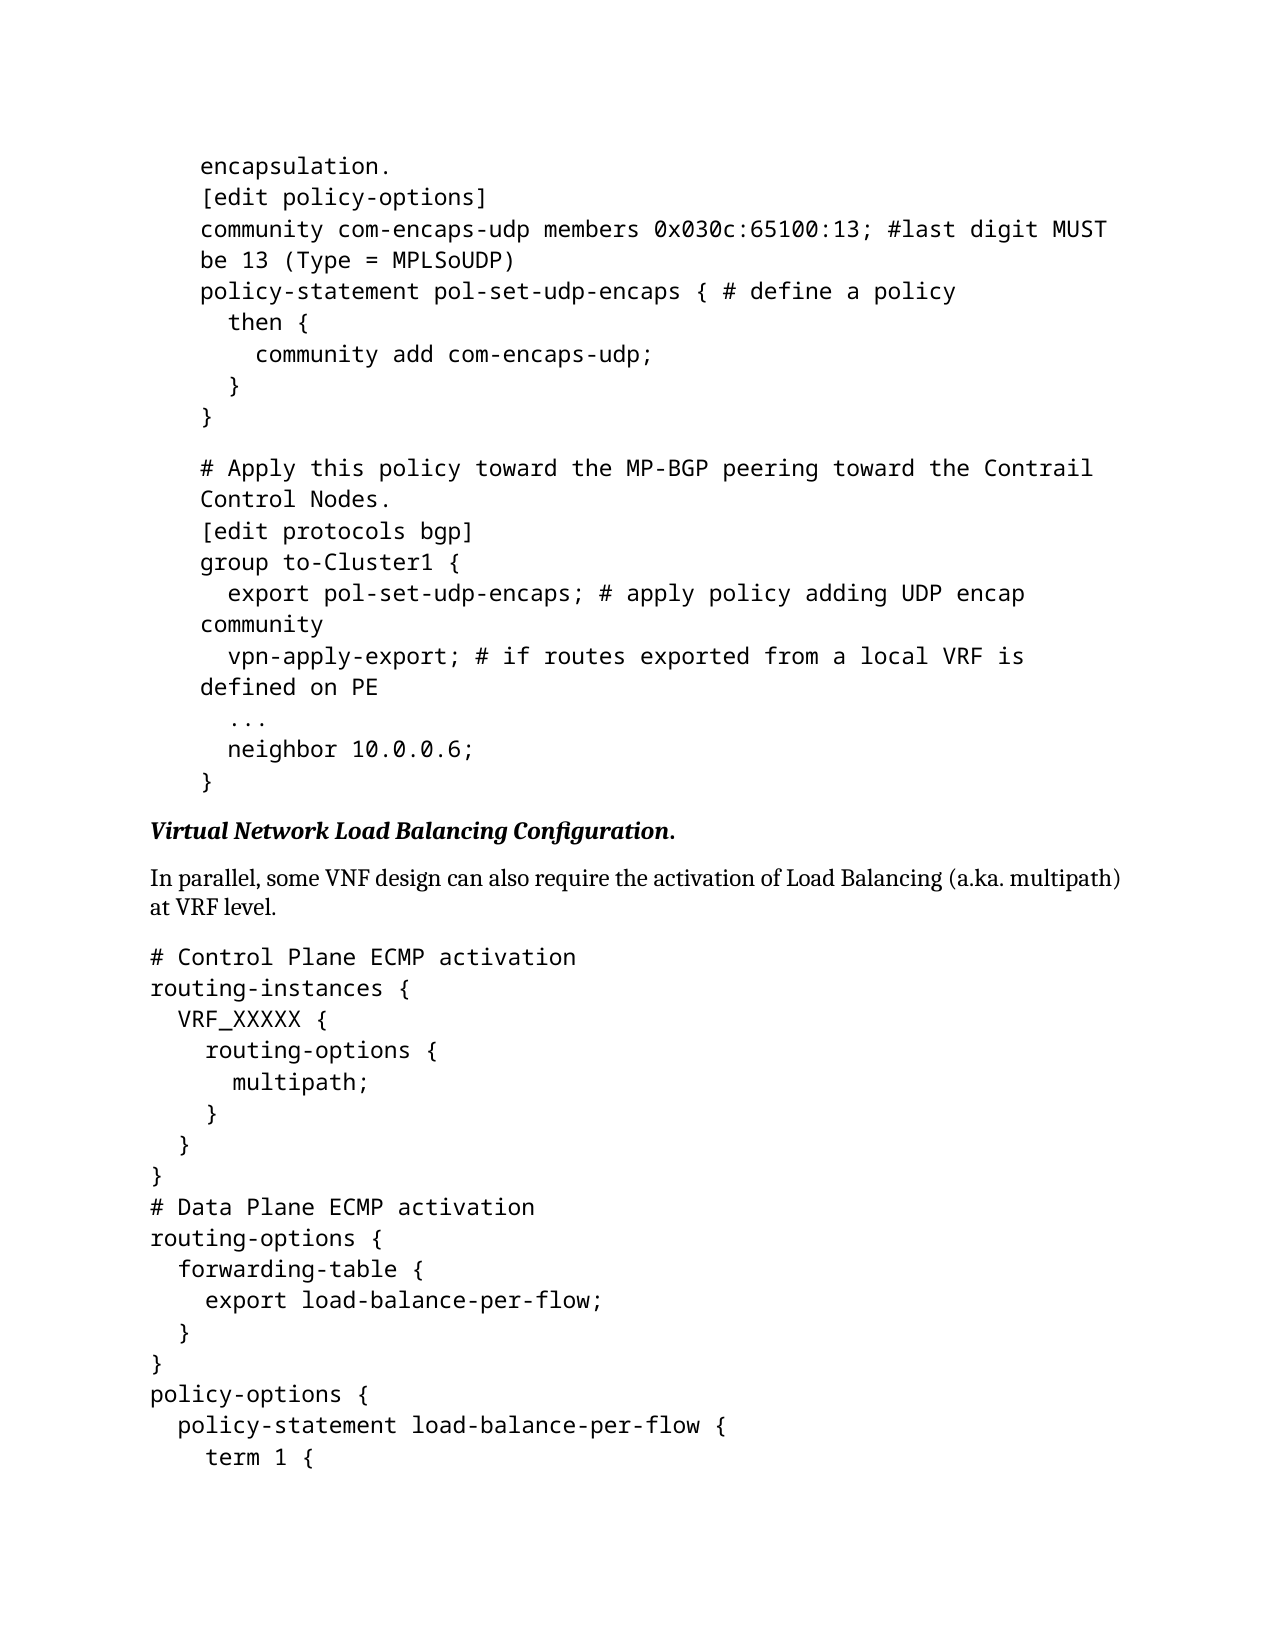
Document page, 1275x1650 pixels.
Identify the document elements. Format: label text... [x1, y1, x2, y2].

text In parallel, some VNF design can also require the activation of Load Balancing (a.ka. multipath) at VRF level. [150, 864, 1125, 922]
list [150, 150, 1125, 431]
list # Apply this policy toward the MP-BGP peering toward the Contrail Control Nodes. [edit protocols bgp] group to-Cluster1 { export pol-set-udp-encaps; # apply policy adding UDP encap community vpn-apply-export; # if routes exported from a local VRF is defined on PE ... neighbor 10.0.0.6; } [150, 452, 1125, 796]
text Virtual Network Load Balancing Configuration. [150, 817, 1125, 845]
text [150, 940, 1125, 1472]
